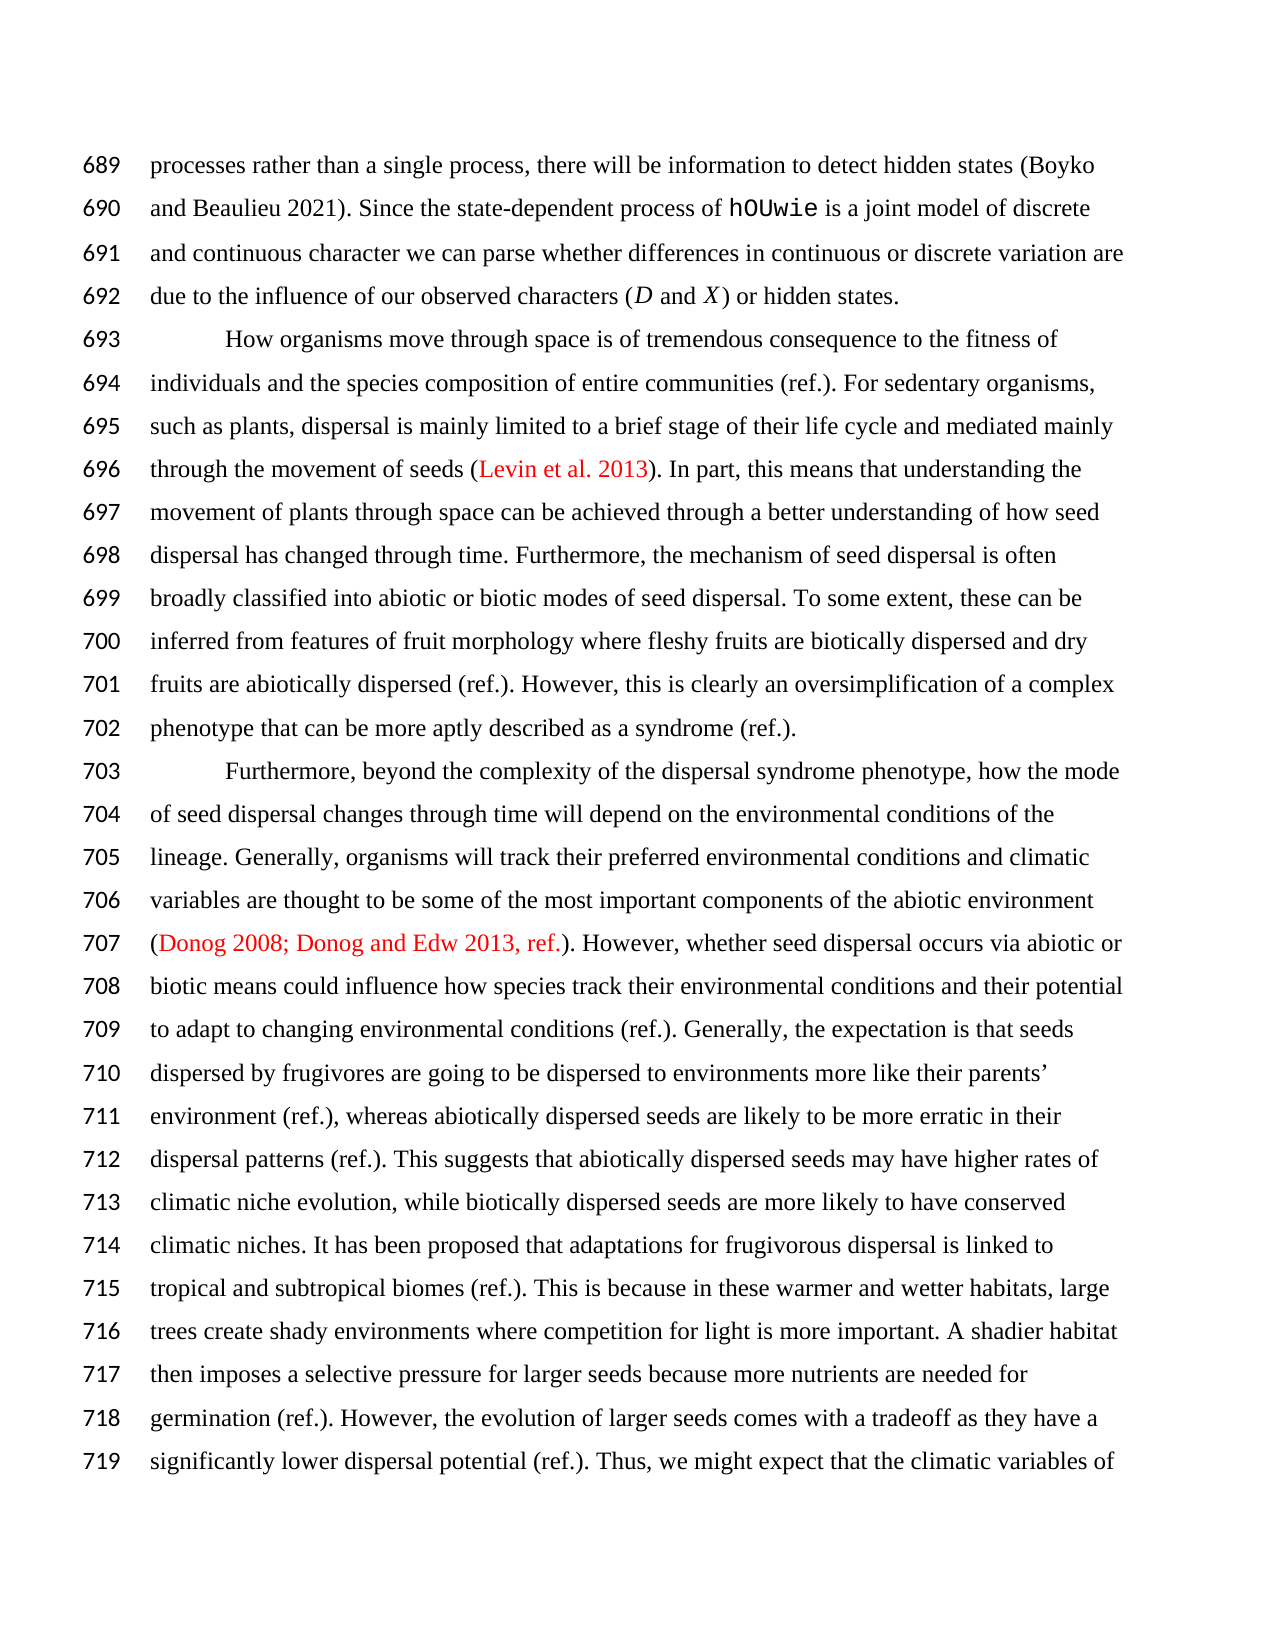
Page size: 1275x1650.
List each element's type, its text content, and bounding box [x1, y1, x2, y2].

text How organisms move through space is of tremendous consequence to the fitness of individuals and the species composition of entire communities (ref.). For sedentary organisms, such as plants, dispersal is mainly limited to a brief stage of their life cycle and mediated mainly through the movement of seeds (Levin et al. 2013). In part, this means that understanding the movement of plants through space can be achieved through a better understanding of how seed dispersal has changed through time. Furthermore, the mechanism of seed dispersal is often broadly classified into abiotic or biotic modes of seed dispersal. To some extent, these can be inferred from features of fruit morphology where fleshy fruits are biotically dispersed and dry fruits are abiotically dispersed (ref.). However, this is clearly an oversimplification of a complex phenotype that can be more aptly described as a syndrome (ref.). [150, 324, 1125, 741]
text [150, 150, 1125, 310]
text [150, 756, 1125, 1474]
